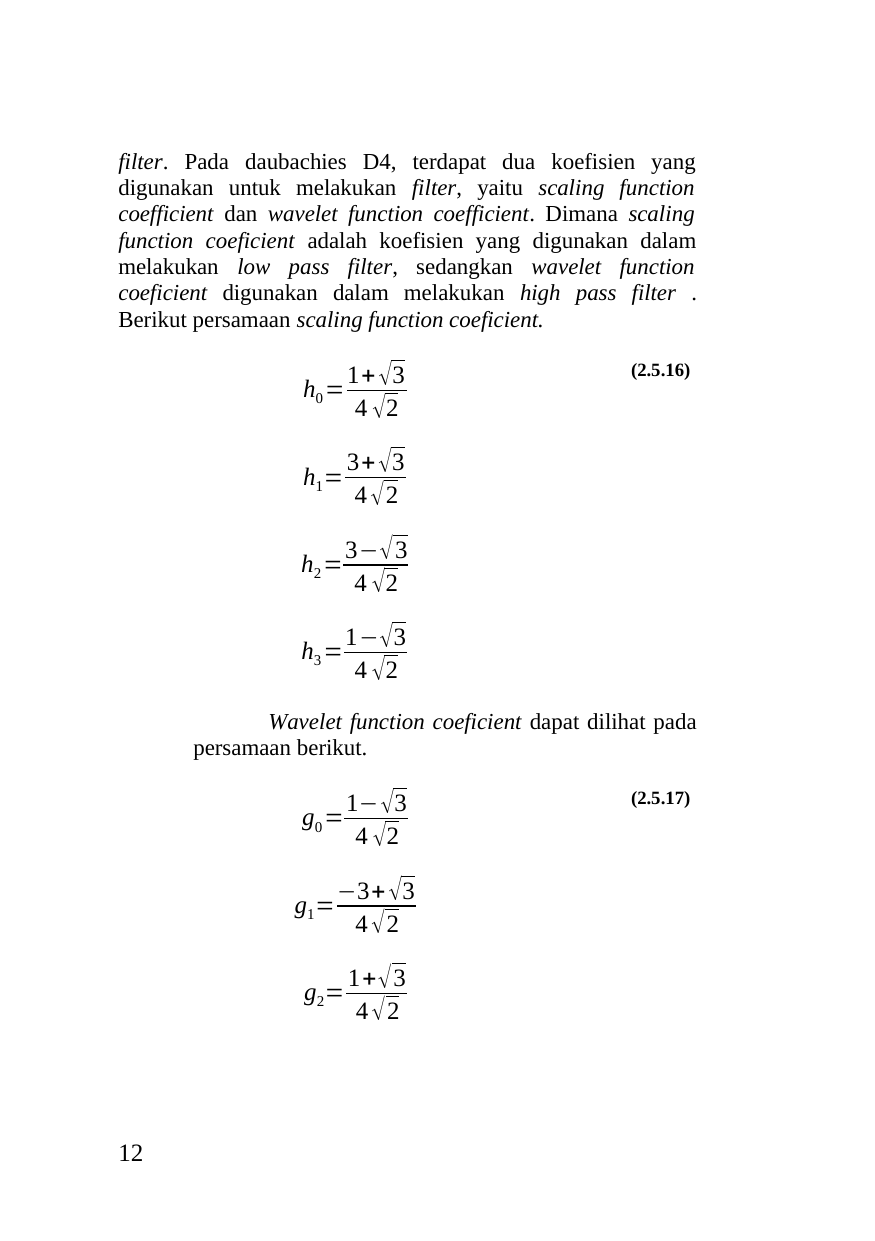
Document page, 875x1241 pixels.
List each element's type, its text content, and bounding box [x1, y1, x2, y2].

text Wavelet function coeficient dapat dilihat pada persamaan berikut. [193, 708, 697, 760]
table_header [102, 359, 608, 708]
table_header [102, 787, 608, 1049]
